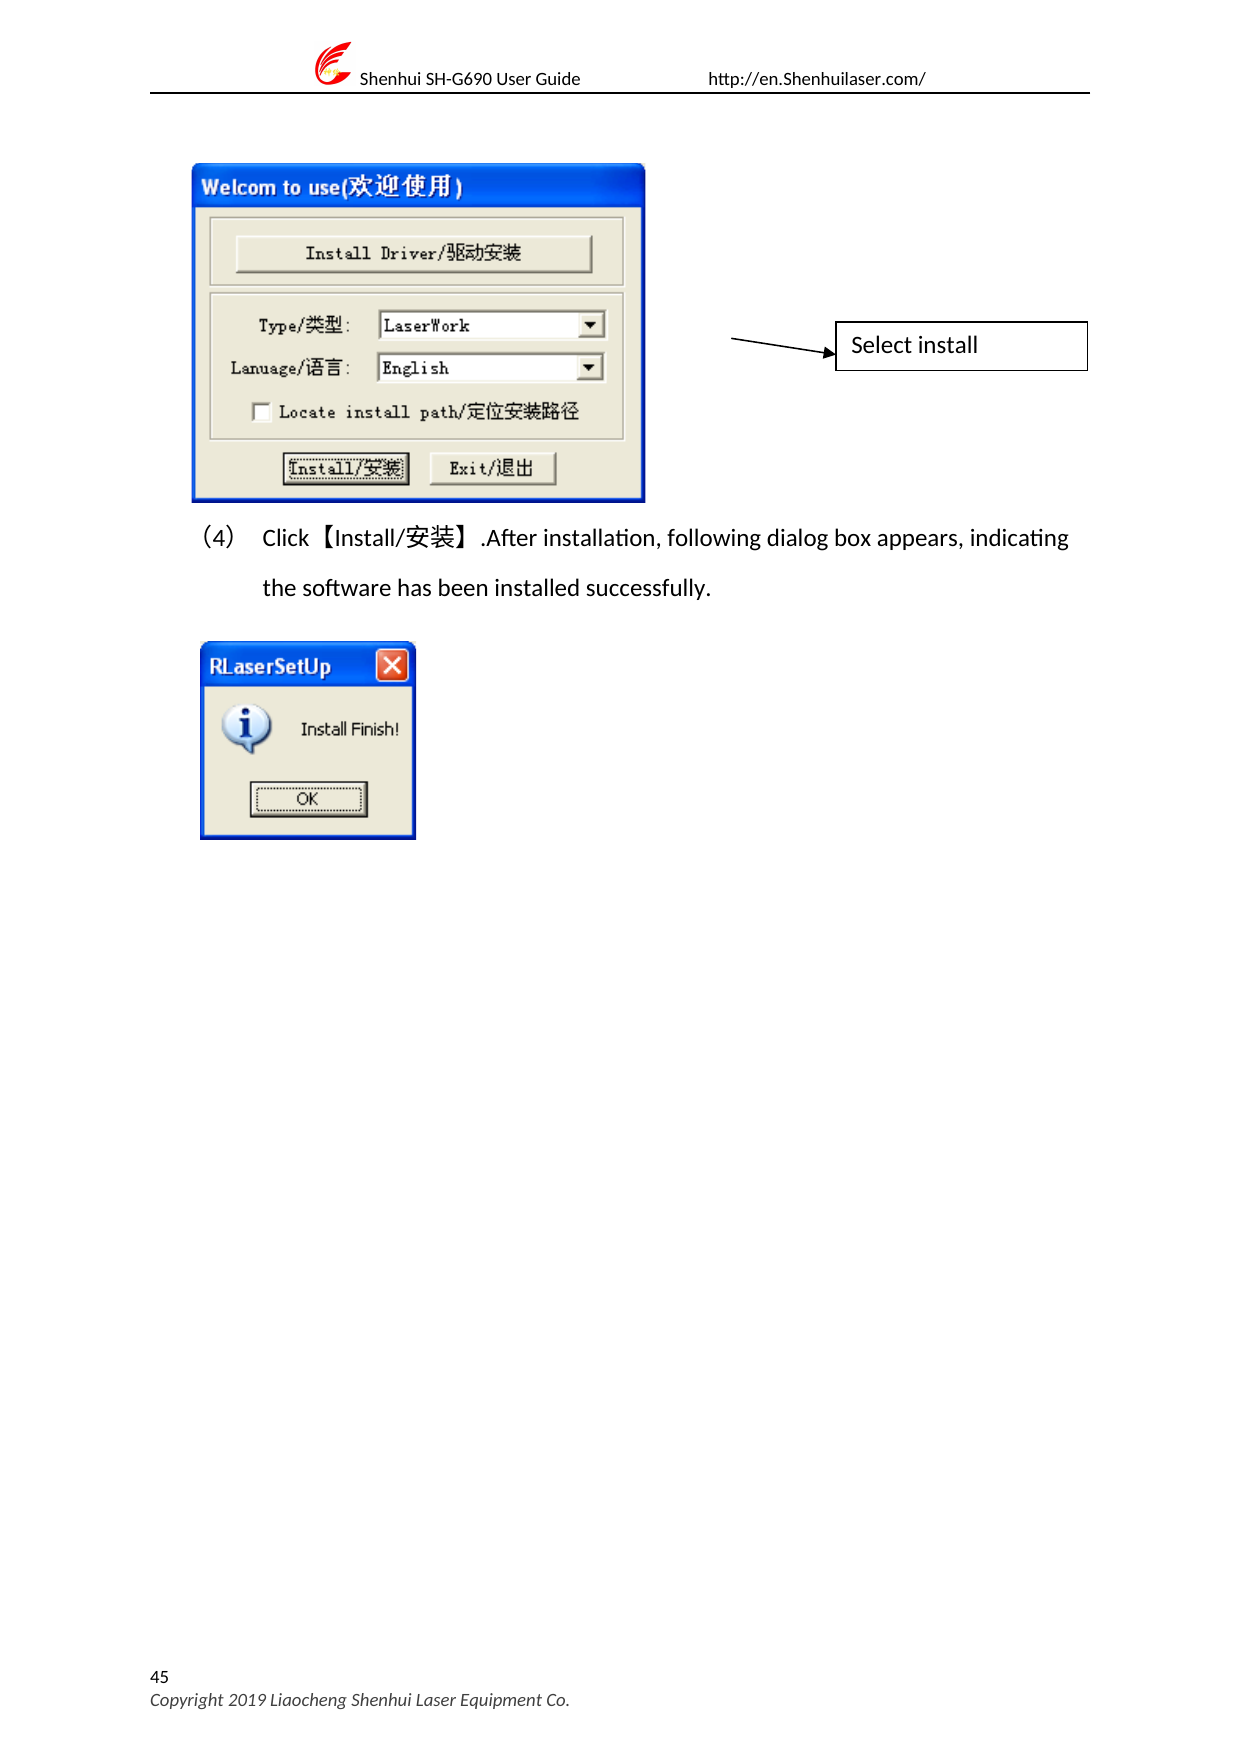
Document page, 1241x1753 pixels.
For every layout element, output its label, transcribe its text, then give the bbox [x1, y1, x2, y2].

list Click【Install/安装】.After installation, following dialog box appears, indicating the software has been installed successfully. [187, 502, 1090, 604]
picture [191, 163, 646, 503]
picture [314, 41, 356, 86]
picture [200, 641, 417, 840]
